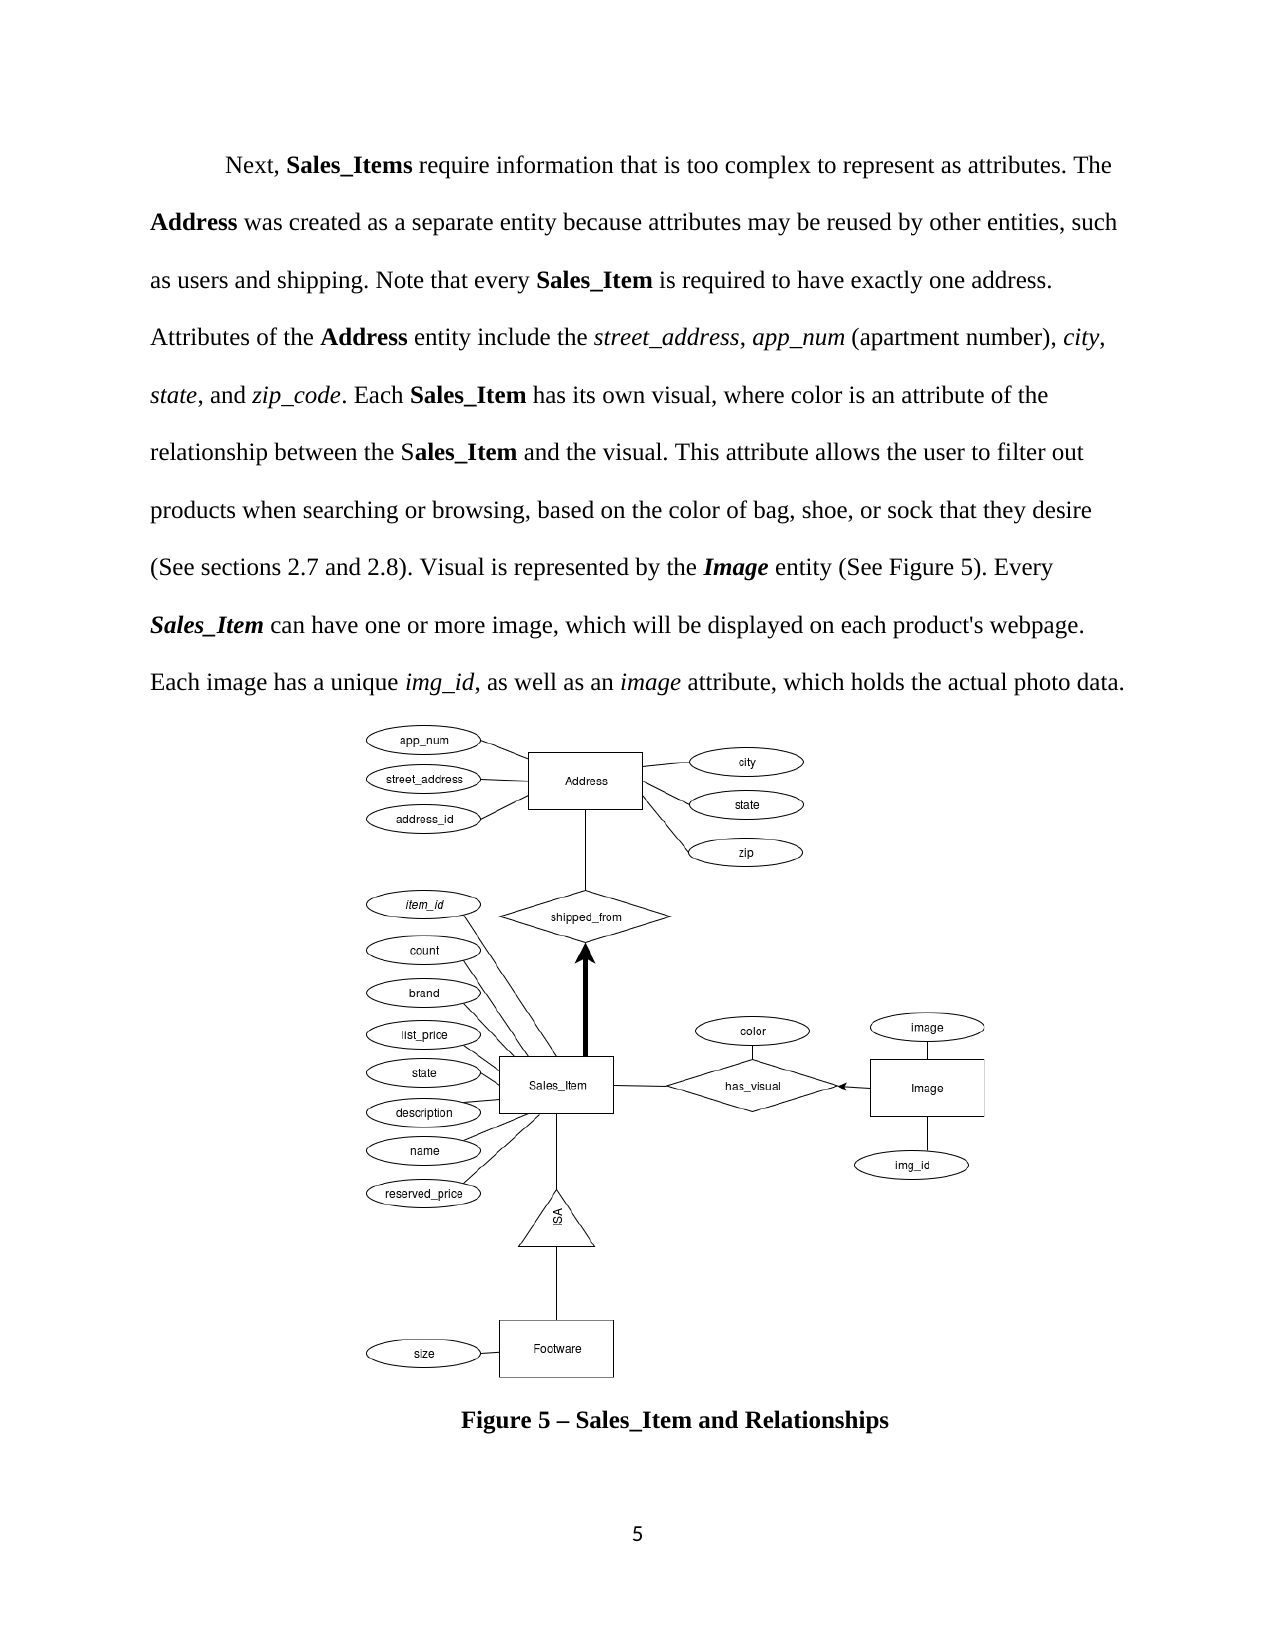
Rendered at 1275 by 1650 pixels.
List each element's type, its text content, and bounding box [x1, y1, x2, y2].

text Figure 5 – Sales_Item and Relationships [150, 1405, 1125, 1434]
text Next, Sales_Items require information that is too complex to represent as attributes. The Address was created as a separate entity because attributes may be reused by other entities, such as users and shipping. Note that every Sales_Item is required to have exactly one address. Attributes of the Address entity include the street_address, app_num (apartment number), city, state, and zip_code. Each Sales_Item has its own visual, where color is an attribute of the relationship between the Sales_Item and the visual. This attribute allows the user to filter out products when searching or browsing, based on the color of bag, shoe, or sock that they desire (See sections 2.7 and 2.8). Visual is represented by the Image entity (See Figure 5). Every Sales_Item can have one or more image, which will be displayed on each product's webpage. Each image has a unique img_id, as well as an image attribute, which holds the actual photo data. [150, 150, 1125, 696]
